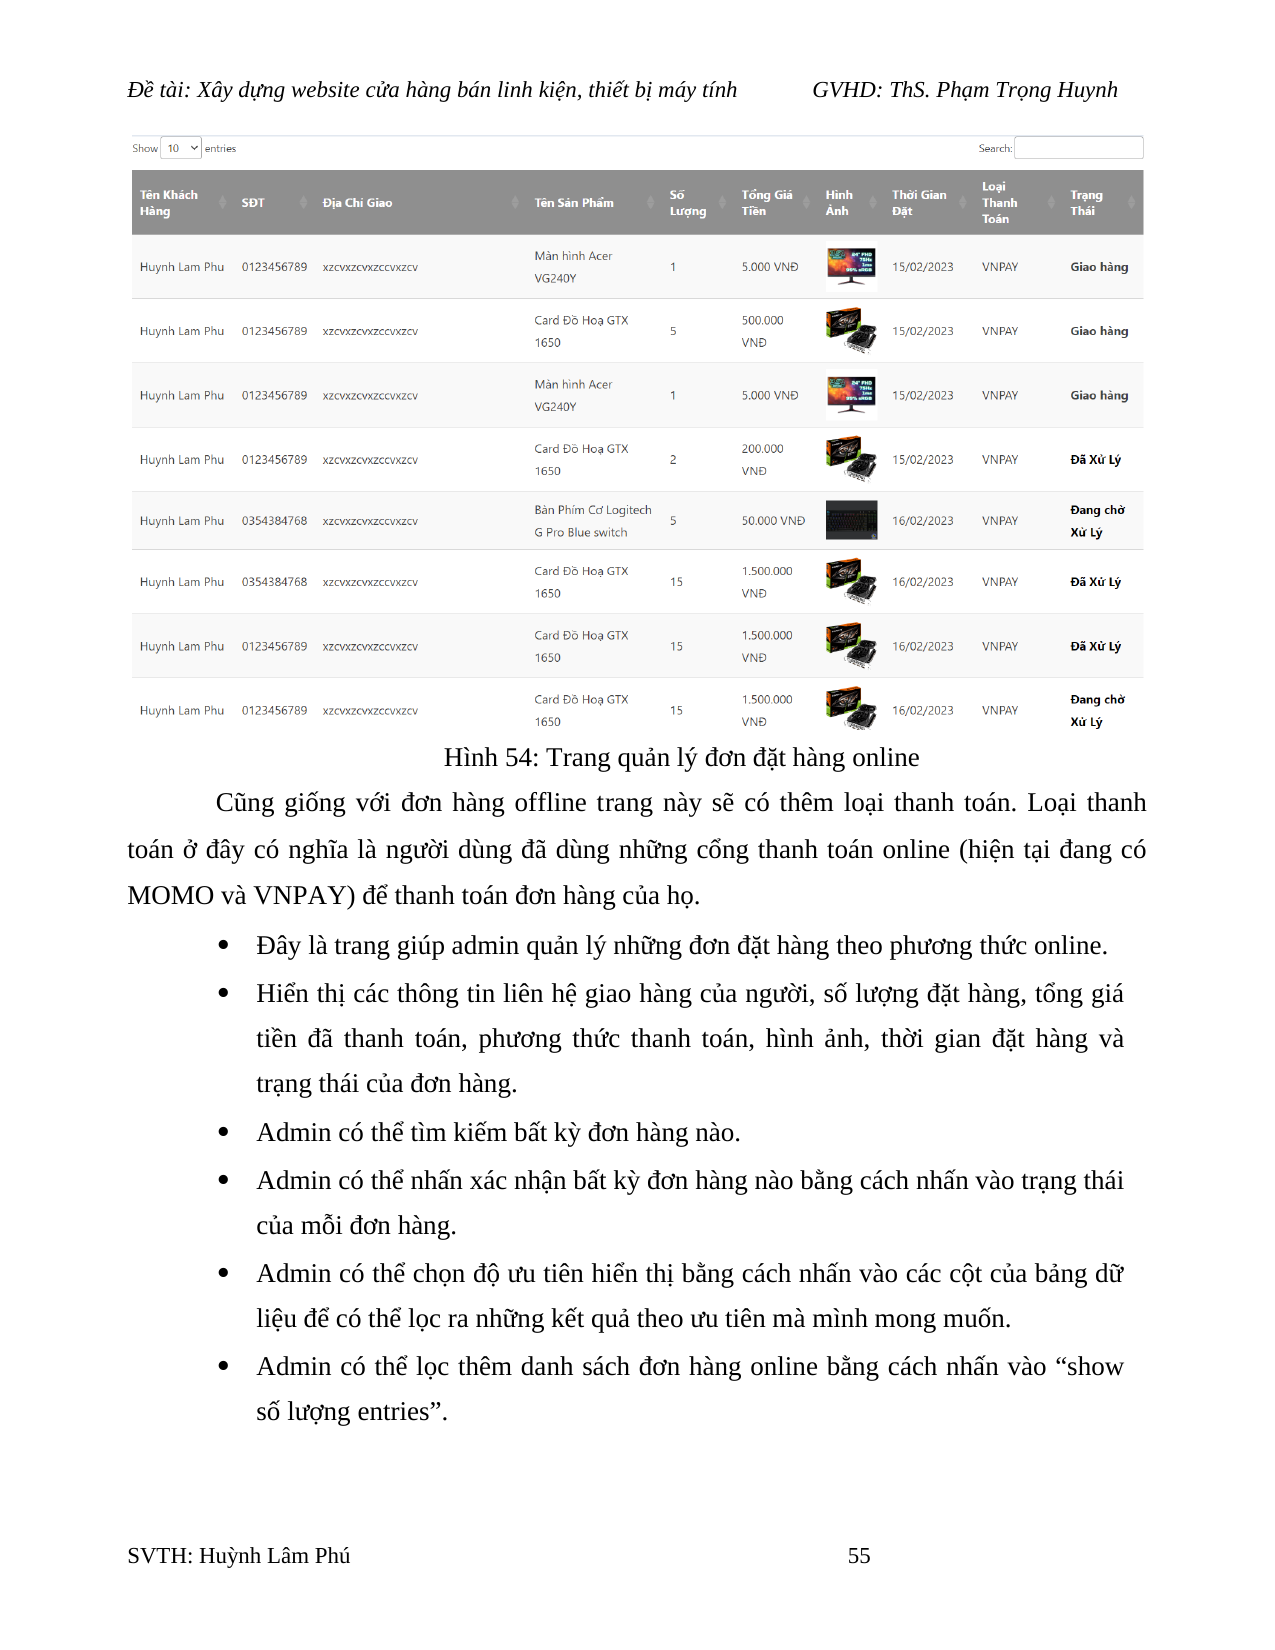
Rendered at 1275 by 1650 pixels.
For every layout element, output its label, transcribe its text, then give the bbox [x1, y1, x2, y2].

list Admin có thể nhấn xác nhận bất kỳ đơn hàng nào bằng cách nhấn vào trạng thái của mỗi đơn hàng. [219, 1164, 1125, 1240]
list Đây là trang giúp admin quản lý những đơn đặt hàng theo phương thức online. [219, 929, 1125, 960]
list Admin có thể chọn độ ưu tiên hiển thị bằng cách nhấn vào các cột của bảng dữ liệu để có thể lọc ra những kết quả theo ưu tiên mà mình mong muốn. [219, 1257, 1125, 1333]
text Cũng giống với đơn hàng offline trang này sẽ có thêm loại thanh toán. Loại thanh toán ở đây có nghĩa là người dùng đã dùng những cổng thanh toán online (hiện tại đang có MOMO và VNPAY) để thanh toán đơn hàng của họ. [127, 786, 1148, 833]
text Cũng giống với đơn hàng offline trang này sẽ có thêm loại thanh toán. Loại thanh toán ở đây có nghĩa là người dùng đã dùng những cổng thanh toán online (hiện tại đang có MOMO và VNPAY) để thanh toán đơn hàng của họ. [127, 864, 1148, 911]
list Admin có thể tìm kiếm bất kỳ đơn hàng nào. [219, 1116, 1125, 1147]
text Hình 54: Trang quản lý đơn đặt hàng online [127, 741, 1148, 772]
picture [127, 135, 1148, 730]
list Hiển thị các thông tin liên hệ giao hàng của người, số lượng đặt hàng, tổng giá tiền đã thanh toán, phương thức thanh toán, hình ảnh, thời gian đặt hàng và trạng thái của đơn hàng. [219, 977, 1125, 1099]
list Admin có thể lọc thêm danh sách đơn hàng online bằng cách nhấn vào “show số lượng entries”. [219, 1350, 1125, 1427]
